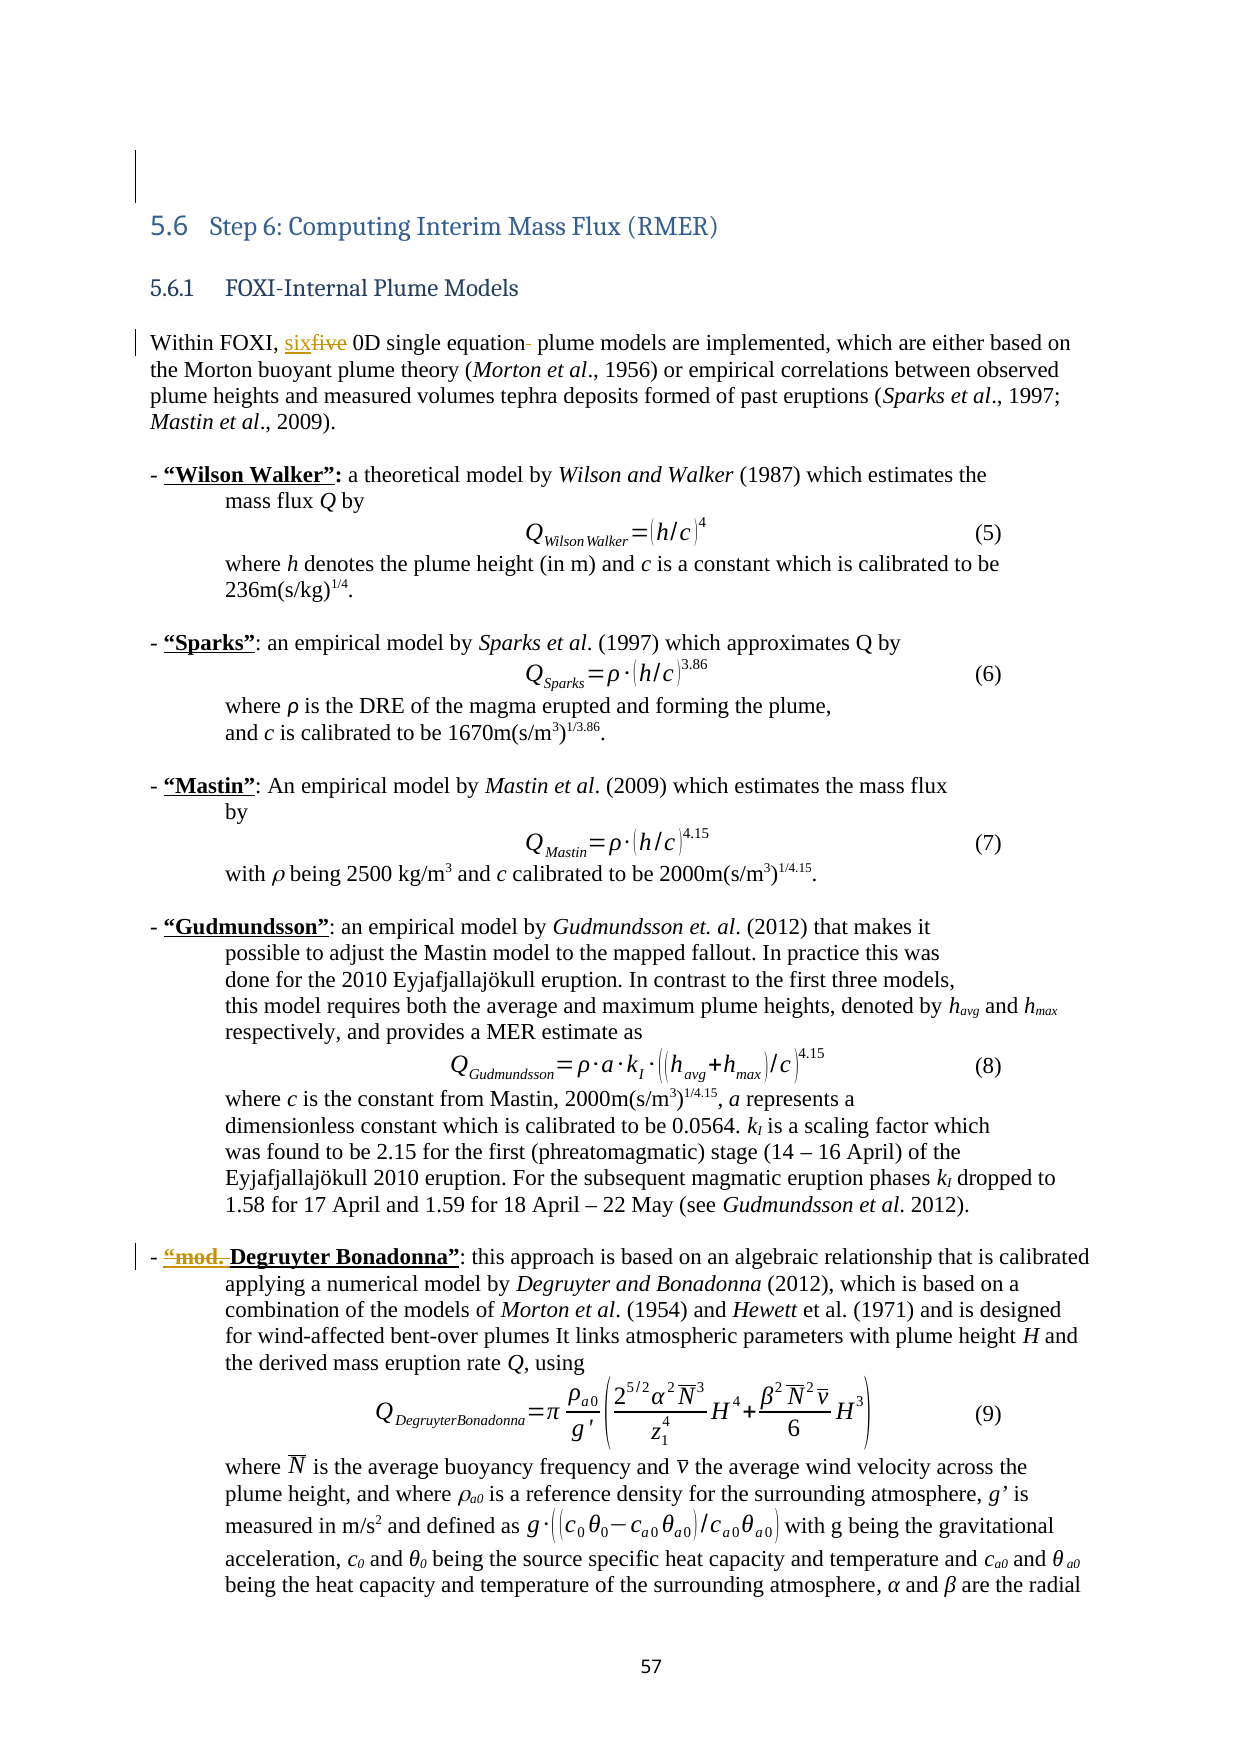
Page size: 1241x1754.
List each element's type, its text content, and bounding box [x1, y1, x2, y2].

text and c is calibrated to be 1670m(s/m3)1/3.86. [150, 719, 1090, 745]
text - “Mastin”: An empirical model by Mastin et al. (2009) which estimates the mass flux [150, 772, 1090, 798]
text (8) [375, 1045, 1090, 1085]
text (5) [450, 514, 1090, 550]
text (9) [300, 1375, 1090, 1452]
text with being 2500 kg/m3 and c calibrated to be 2000m(s/m3)1/4.15. [150, 860, 1090, 887]
text (7) [525, 824, 1090, 860]
text Within FOXI, 0D single equation plume models are implemented, which are either based on the Morton buoyant plume theory (Morton et al., 1956) or empirical correlations between observed plume heights and measured volumes tephra deposits formed of past eruptions (Sparks et al., 1997; Mastin et al., 2009). [150, 329, 1090, 435]
text where ρ is the DRE of the magma erupted and forming the plume, [150, 691, 1090, 719]
text was found to be 2.15 for the first (phreatomagmatic) stage (14 – 16 April) of the Eyjafjallajökull 2010 eruption. For the subsequent magmatic eruption phases kI dropped to 1.58 for 17 April and 1.59 for 18 April – 22 May (see Gudmundsson et al. 2012). [225, 1138, 1090, 1217]
text 236m(s/kg)1/4. [150, 576, 1090, 602]
text this model requires both the average and maximum plume heights, denoted by havg and hmax respectively, and provides a MER estimate as [225, 992, 1090, 1045]
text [225, 1452, 1090, 1597]
text done for the 2010 Eyjafjallajökull eruption. In contrast to the first three models, [150, 966, 1090, 992]
text - “Sparks”: an empirical model by Sparks et al. (1997) which approximates Q by [150, 629, 1090, 655]
text - “Gudmundsson”: an empirical model by Gudmundsson et. al. (2012) that makes it [150, 913, 1090, 939]
text - Degruyter Bonadonna”: this approach is based on an algebraic relationship that is calibrated applying a numerical model by Degruyter and Bonadonna (2012), which is based on a combination of the models of Morton et al. (1954) and Hewett et al. (1971) and is designed for wind-affected bent-over plumes It links atmospheric parameters with plume height H and the derived mass eruption rate Q, using [150, 1243, 1090, 1375]
text where h denotes the plume height (in m) and c is a constant which is calibrated to be [150, 550, 1090, 576]
text possible to adjust the Mastin model to the mapped fallout. In practice this was [150, 939, 1090, 966]
text dimensionless constant which is calibrated to be 0.0564. kI is a scaling factor which [150, 1112, 1090, 1138]
subtitle FOXI-Internal Plume Models [150, 274, 1090, 303]
text (6) [450, 655, 1090, 691]
text - “Wilson Walker”: a theoretical model by Wilson and Walker (1987) which estimates the [150, 461, 1090, 487]
text by [150, 798, 1090, 824]
text where c is the constant from Mastin, 2000m(s/m3)1/4.15, a represents a [150, 1085, 1090, 1112]
text mass flux Q by [150, 487, 1090, 514]
subtitle Step 6: Computing Interim Mass Flux (RMER) [150, 207, 1090, 244]
